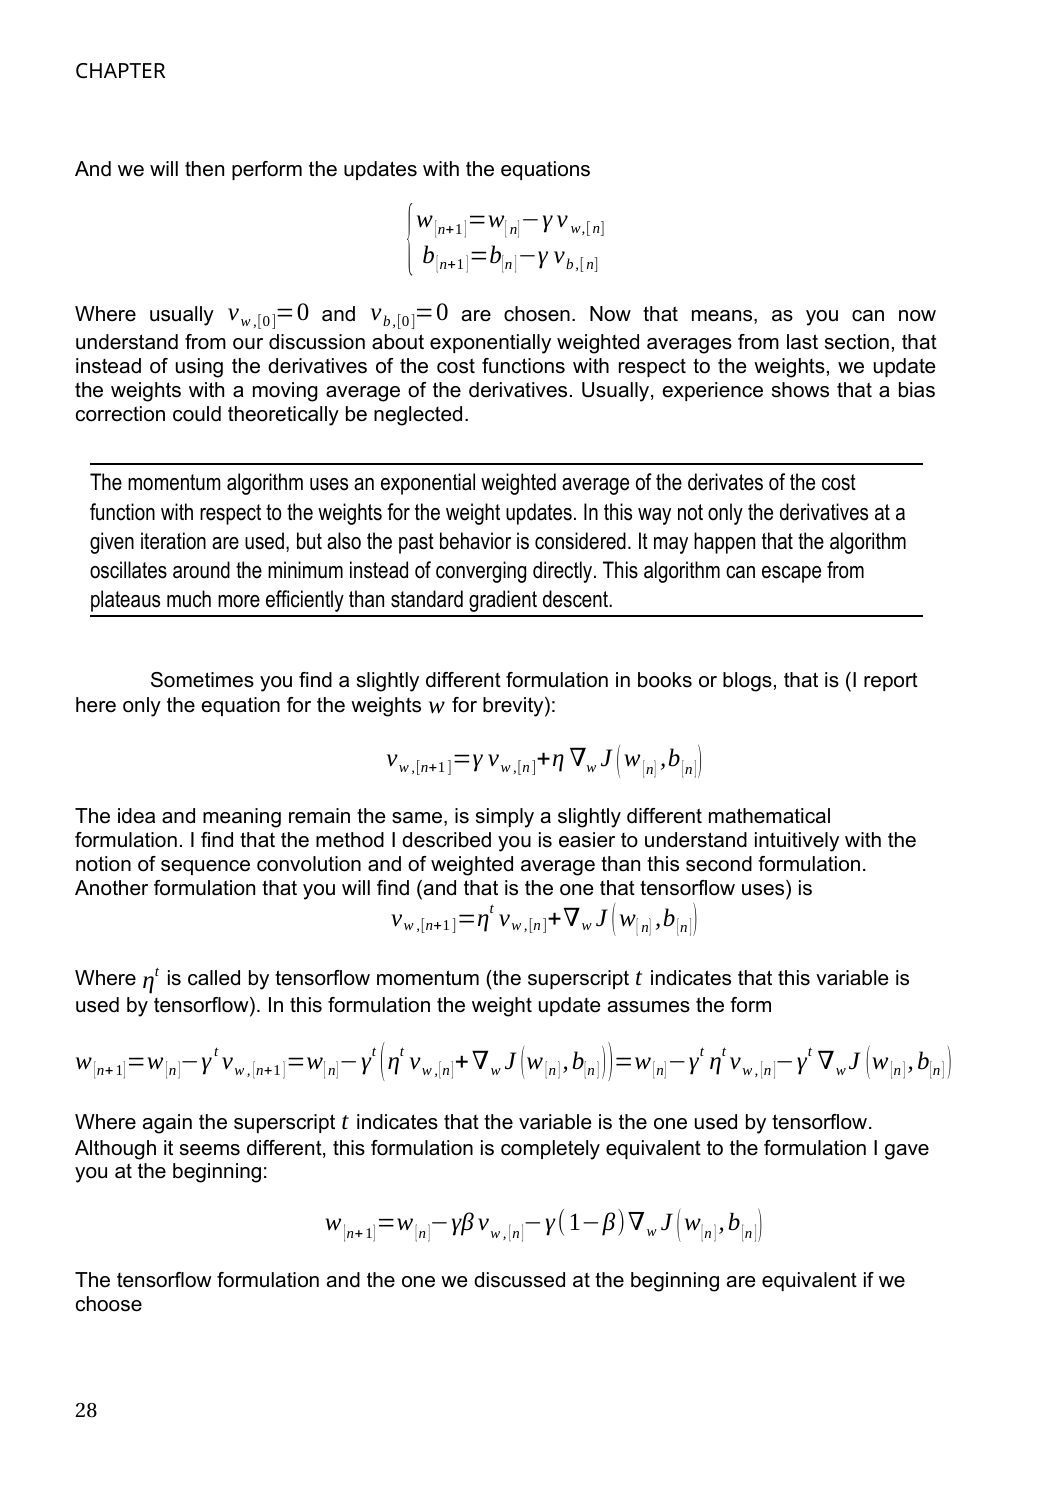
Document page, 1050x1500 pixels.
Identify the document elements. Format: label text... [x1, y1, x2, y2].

text Where usually and are chosen. Now that means, as you can now understand from our discussion about exponentially weighted averages from last section, that instead of using the derivatives of the cost functions with respect to the weights, we update the weights with a moving average of the derivatives. Usually, experience shows that a bias correction could theoretically be neglected. [75, 298, 937, 426]
text Sometimes you find a slightly different formulation in books or blogs, that is (I report here only the equation for the weights for brevity): [75, 667, 937, 719]
text The idea and meaning remain the same, is simply a slightly different mathematical formulation. I find that the method I described you is easier to understand intuitively with the notion of sequence convolution and of weighted average than this second formulation. Another formulation that you will find (and that is the one that tensorflow uses) is [75, 804, 937, 899]
text Where is called by tensorflow momentum (the superscript indicates that this variable is used by tensorflow). In this formulation the weight update assumes the form [75, 962, 937, 1017]
text And we will then perform the updates with the equations [75, 157, 937, 181]
text Where again the superscript indicates that the variable is the one used by tensorflow. Although it seems different, this formulation is completely equivalent to the formulation I gave you at the beginning: [75, 1108, 937, 1183]
text The tensorflow formulation and the one we discussed at the beginning are equivalent if we choose [75, 1268, 937, 1316]
text The momentum algorithm uses an exponential weighted average of the derivates of the cost function with respect to the weights for the weight updates. In this way not only the derivatives at a given iteration are used, but also the past behavior is considered. It may happen that the algorithm oscillates around the minimum instead of converging directly. This algorithm can escape from plateaus much more efficiently than standard gradient descent. [90, 465, 923, 615]
